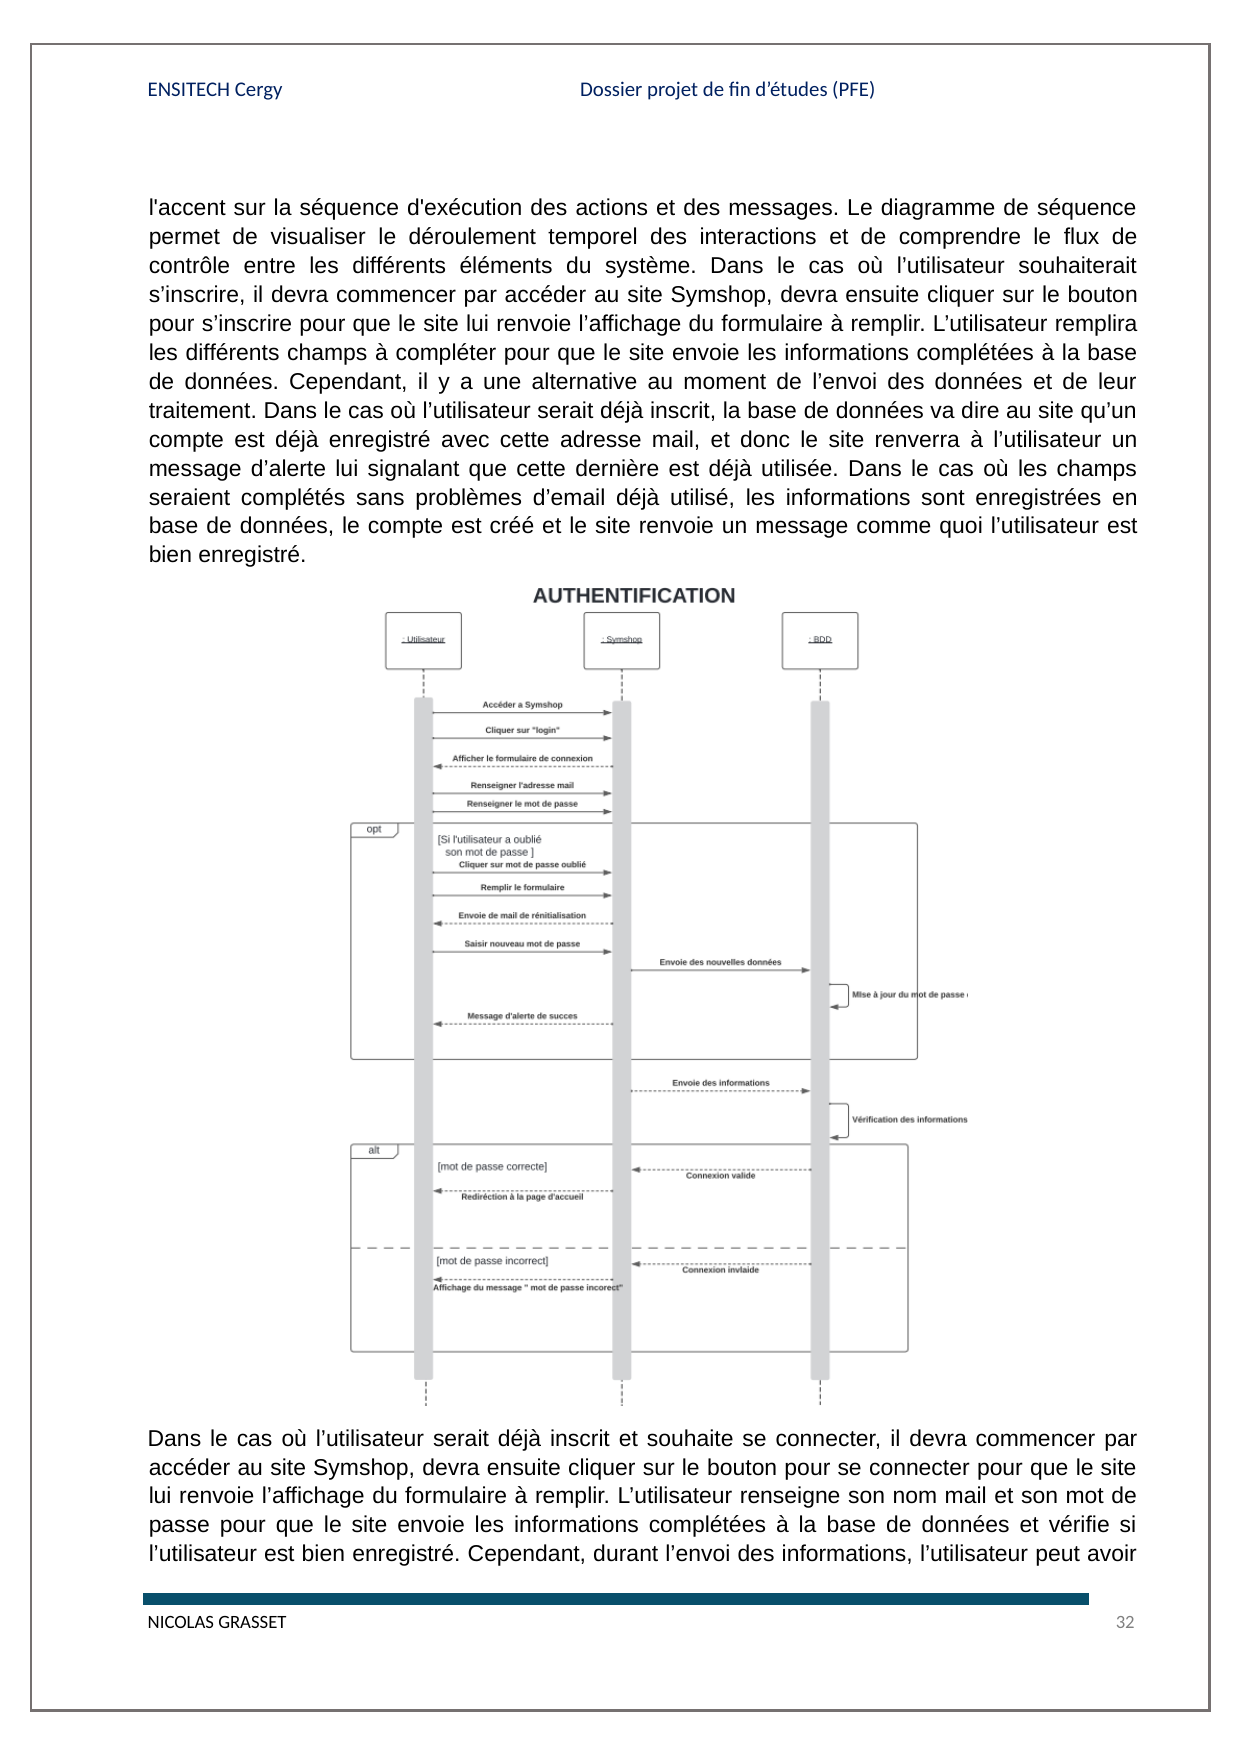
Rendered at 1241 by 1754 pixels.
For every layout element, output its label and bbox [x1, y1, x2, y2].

text [147, 194, 1138, 568]
text [147, 1424, 1138, 1567]
picture [317, 586, 968, 1406]
